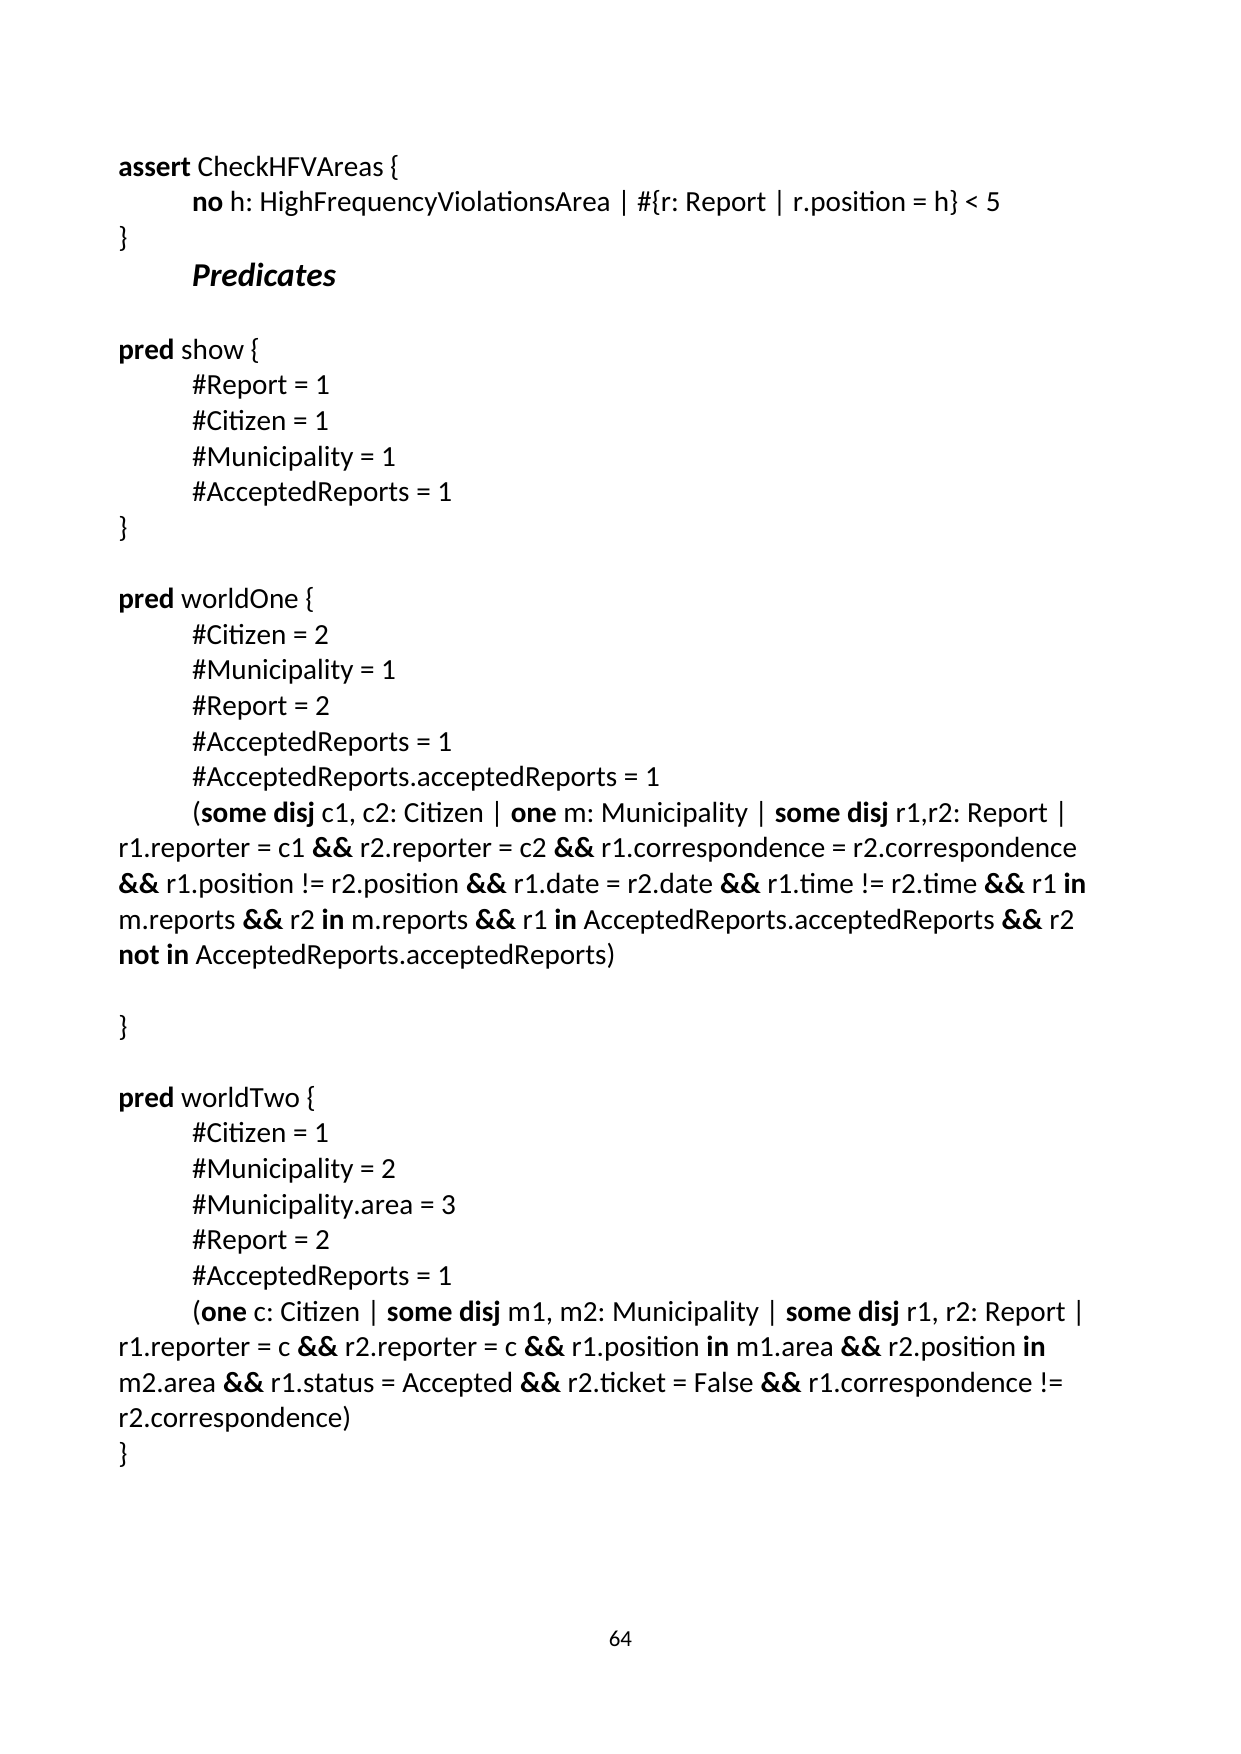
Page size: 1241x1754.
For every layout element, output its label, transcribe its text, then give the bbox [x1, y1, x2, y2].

text #Municipality.area = 3 [118, 1186, 1122, 1221]
text Predicates [118, 254, 1122, 295]
text } [118, 219, 1122, 254]
text assert CheckHFVAreas { [118, 148, 1122, 183]
text #Municipality = 1 [118, 438, 1122, 473]
text #Citizen = 1 [118, 402, 1122, 438]
text #Citizen = 2 [118, 616, 1122, 651]
text no h: HighFrequencyViolationsArea | #{r: Report | r.position = h} < 5 [118, 183, 1122, 219]
text #Municipality = 1 [118, 651, 1122, 687]
text #AcceptedReports = 1 [118, 1257, 1122, 1293]
text pred worldOne { [118, 580, 1122, 616]
text #AcceptedReports = 1 [118, 473, 1122, 509]
text } [118, 509, 1122, 544]
text pred worldTwo { [118, 1079, 1122, 1114]
text } [118, 1008, 1122, 1043]
text pred show { [118, 331, 1122, 366]
text #Report = 2 [118, 1221, 1122, 1257]
text #AcceptedReports = 1 [118, 723, 1122, 758]
text #Citizen = 1 [118, 1114, 1122, 1150]
text #AcceptedReports.acceptedReports = 1 [118, 758, 1122, 794]
text #Municipality = 2 [118, 1150, 1122, 1186]
text (some disj c1, c2: Citizen | one m: Municipality | some disj r1,r2: Report | r1.reporter = c1 && r2.reporter = c2 && r1.correspondence = r2.correspondence && r1.position != r2.position && r1.date = r2.date && r1.time != r2.time && r1 in m.reports && r2 in m.reports && r1 in AcceptedReports.acceptedReports && r2 not in AcceptedReports.acceptedReports) [118, 794, 1122, 972]
text } [118, 1435, 1122, 1471]
text #Report = 1 [118, 366, 1122, 402]
text #Report = 2 [118, 687, 1122, 723]
text (one c: Citizen | some disj m1, m2: Municipality | some disj r1, r2: Report | r1.reporter = c && r2.reporter = c && r1.position in m1.area && r2.position in m2.area && r1.status = Accepted && r2.ticket = False && r1.correspondence != r2.correspondence) [118, 1293, 1122, 1435]
